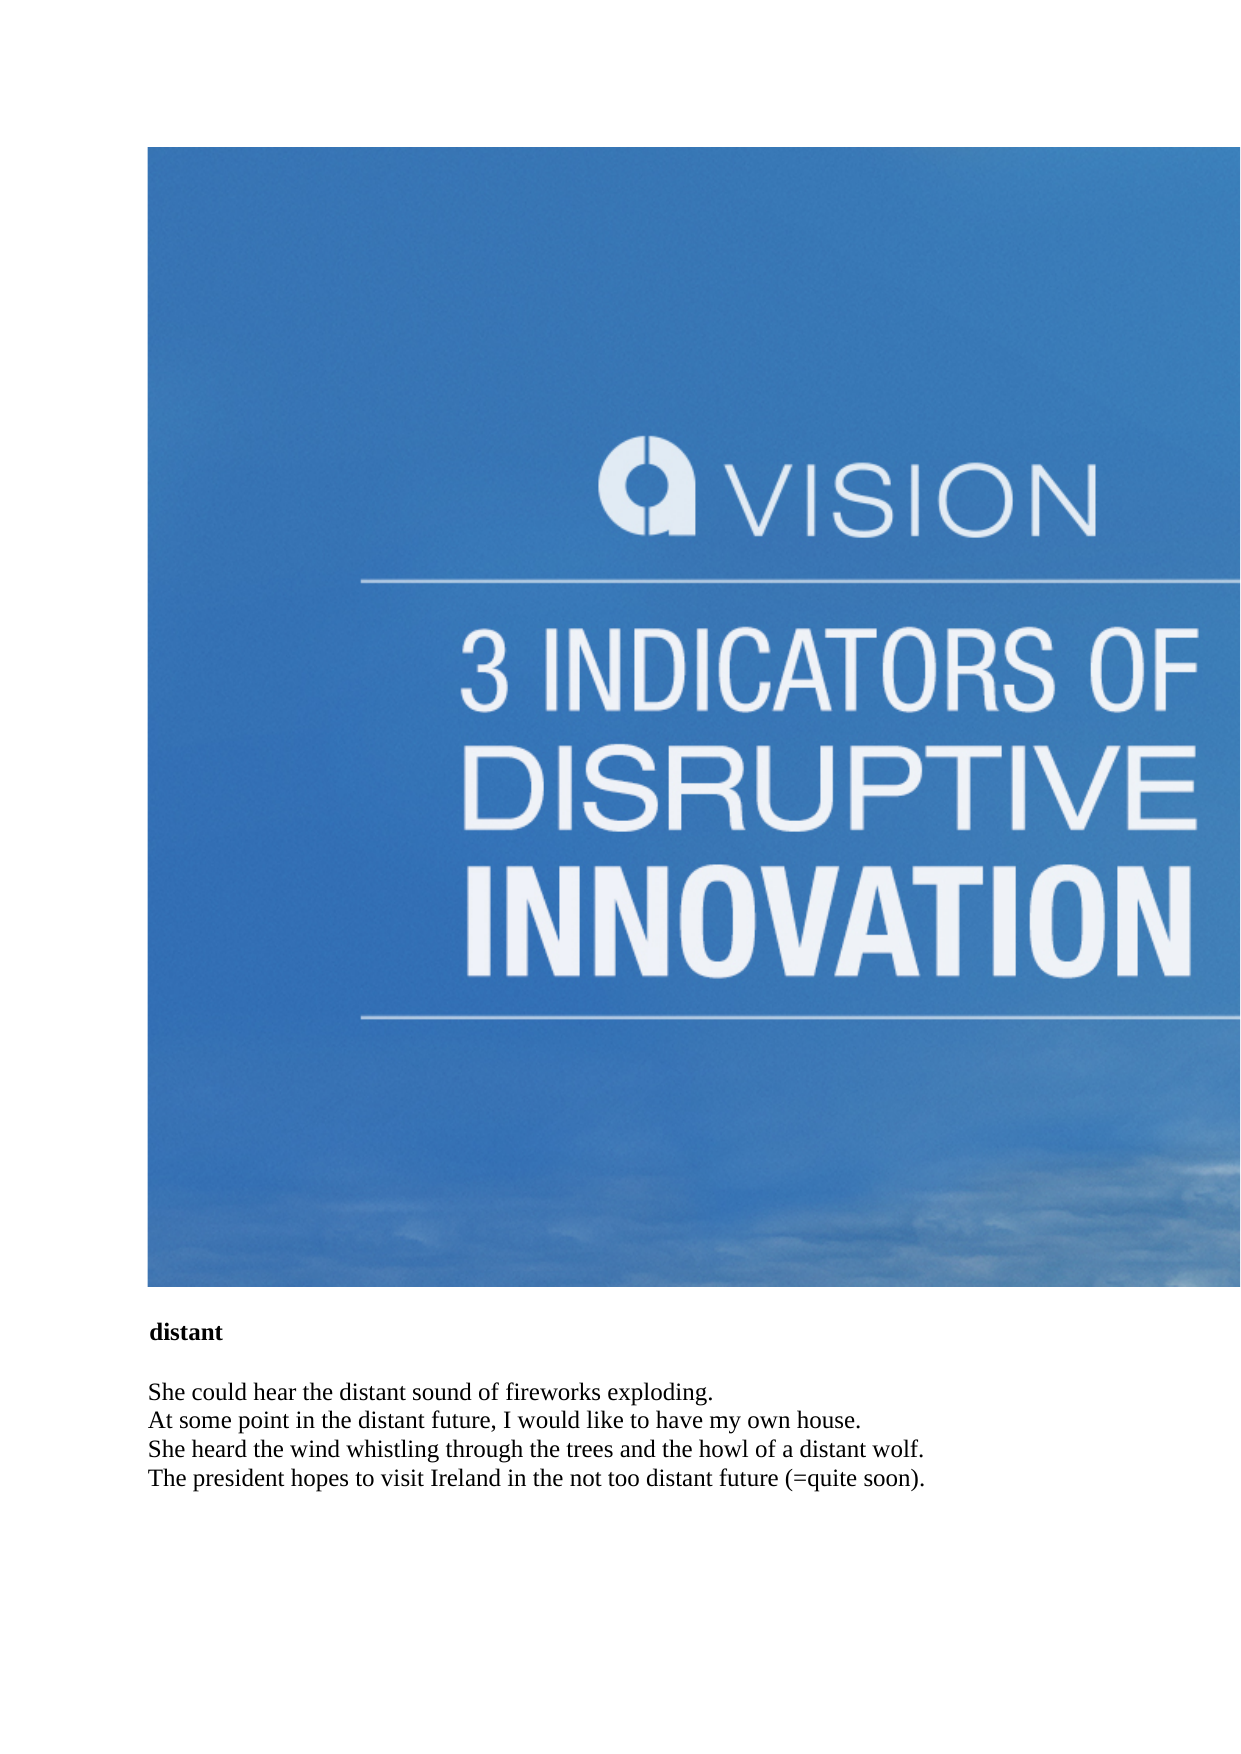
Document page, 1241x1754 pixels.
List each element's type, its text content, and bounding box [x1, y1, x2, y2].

text She could hear the distant sound of fireworks exploding. At some point in the distant future, I would like to have my own house. She heard the wind whistling through the trees and the howl of a distant wolf. The president hopes to visit Ireland in the not too distant future (=quite soon). [148, 1377, 1093, 1492]
table_header distant [148, 1316, 494, 1348]
picture [147, 147, 1241, 1287]
